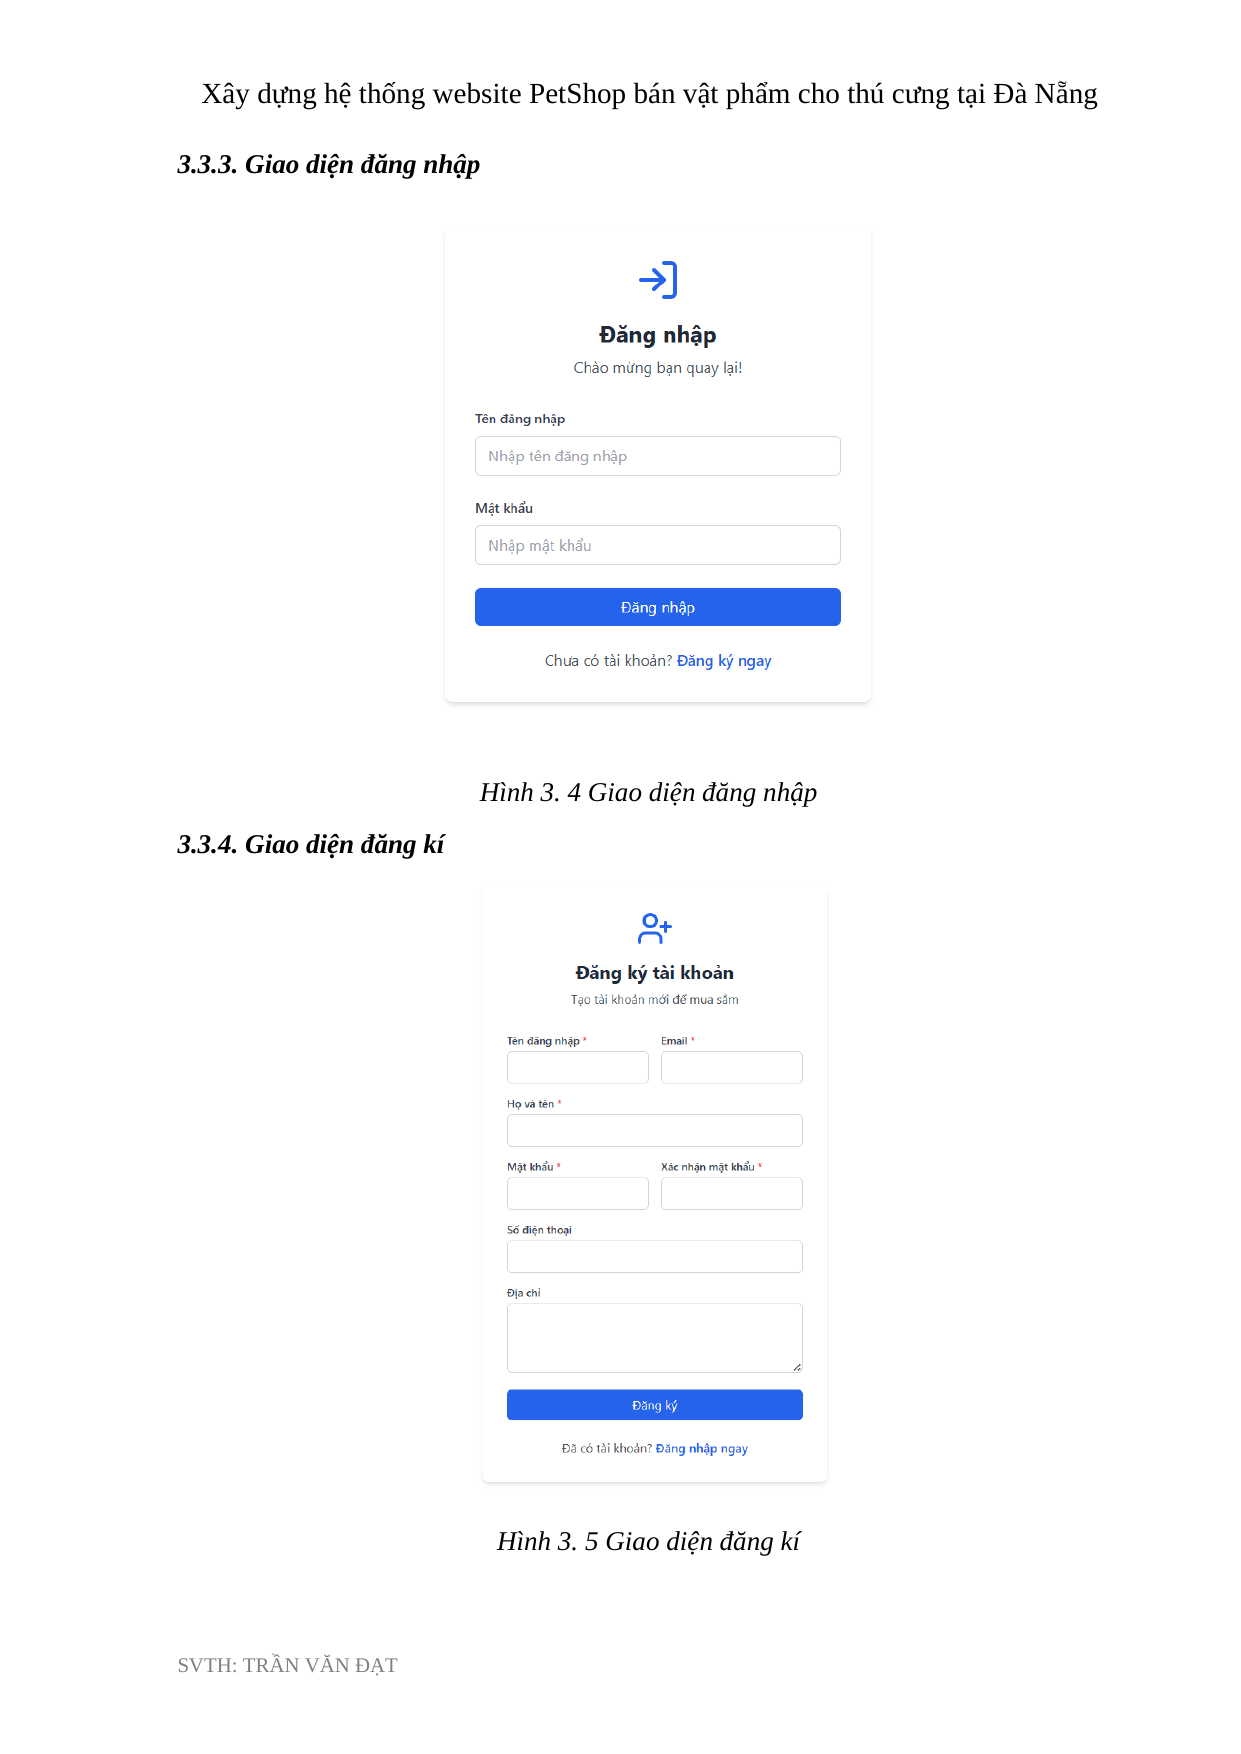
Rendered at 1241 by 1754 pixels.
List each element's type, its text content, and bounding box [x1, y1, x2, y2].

text Hình 3. 5 Giao diện đăng kí [177, 1525, 1122, 1556]
list Giao diện đăng kí [177, 828, 1122, 859]
text Hình 3. 4 Giao diện đăng nhập [177, 776, 1122, 807]
list Giao diện đăng nhập [177, 148, 1122, 179]
picture [345, 868, 954, 1516]
picture [279, 188, 1020, 767]
